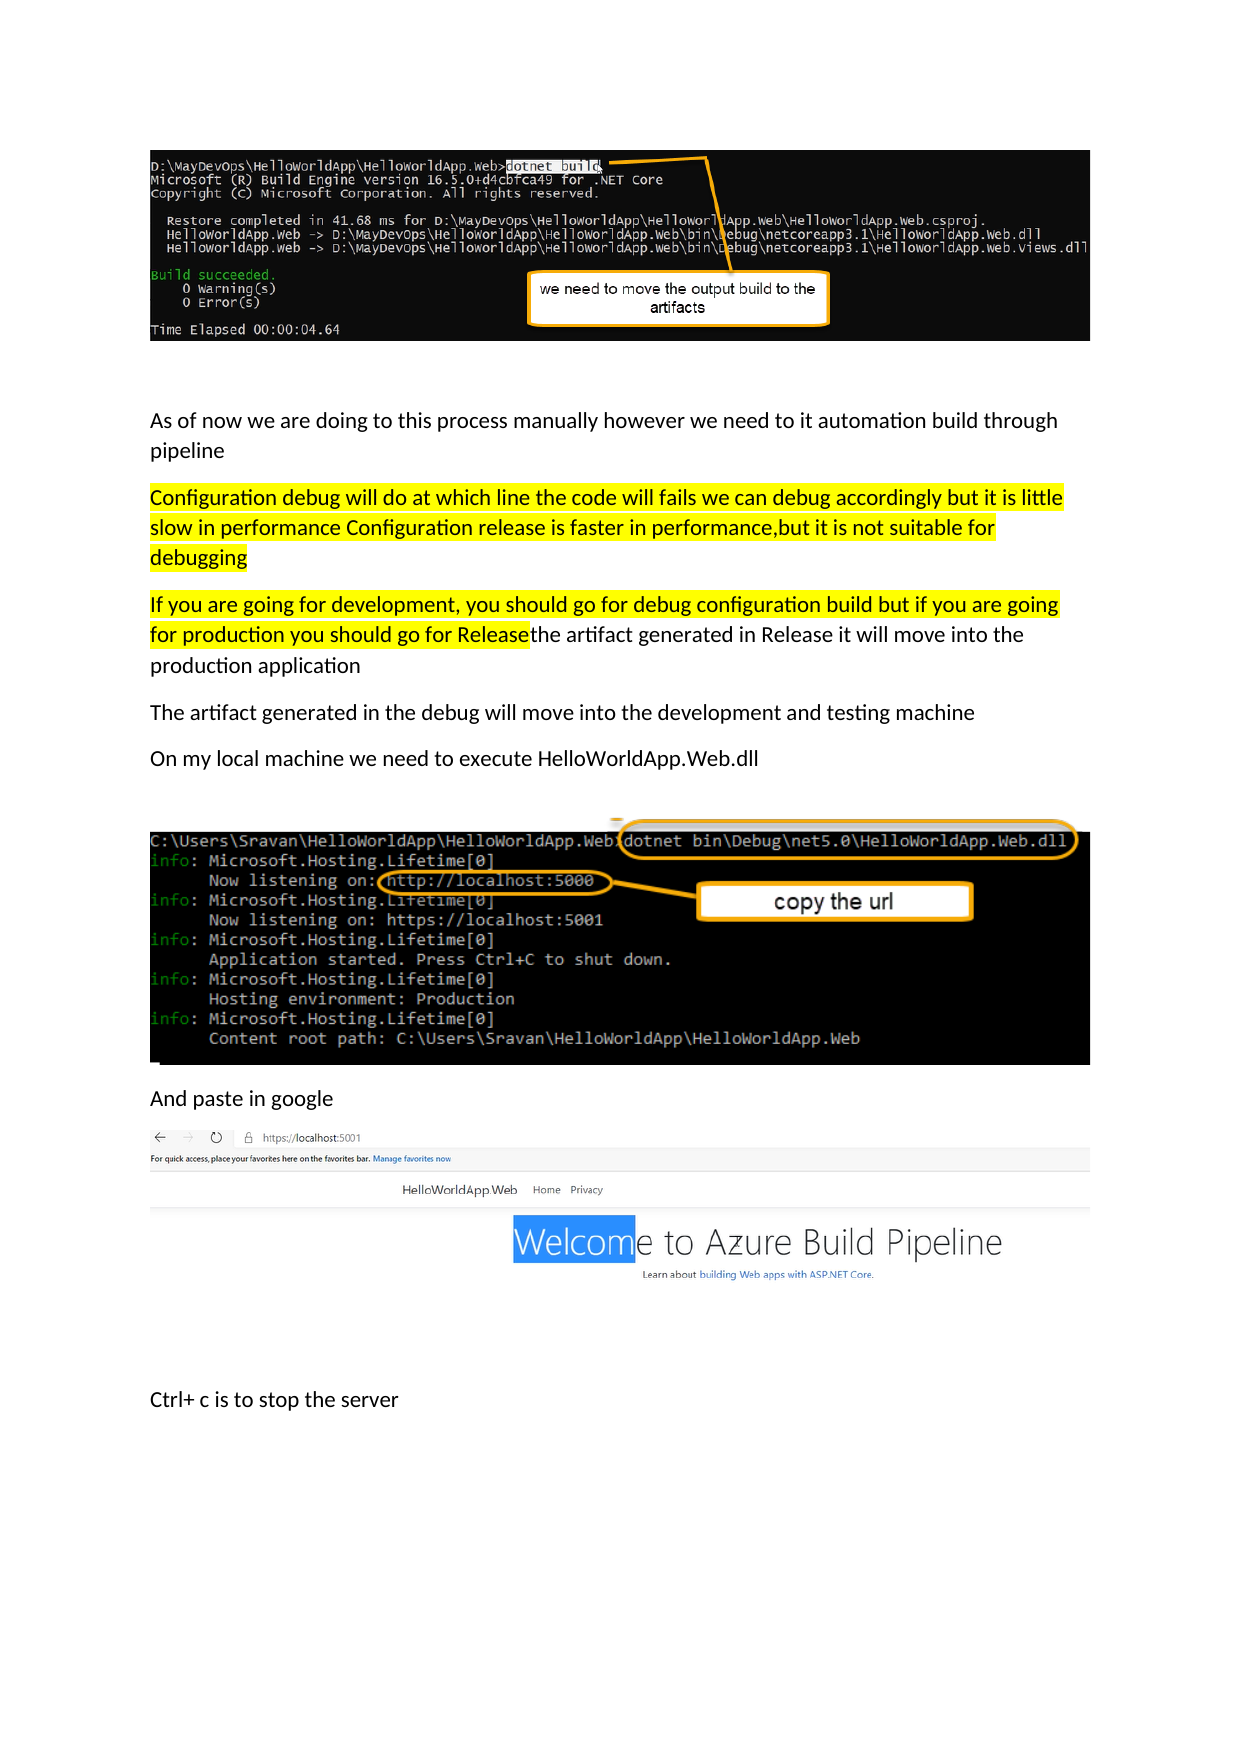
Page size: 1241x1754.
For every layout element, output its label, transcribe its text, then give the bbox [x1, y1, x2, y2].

text And paste in google [150, 1084, 1090, 1112]
picture [150, 150, 1091, 341]
text Ctrl+ c is to stop the server [150, 1386, 1090, 1414]
picture [150, 791, 1091, 1065]
text On my local machine we need to execute HelloWorldApp.Web.dll [150, 744, 1090, 773]
text Configuration debug will do at which line the code will fails we can debug accordingly but it is little slow in performance Configuration release is faster in performance,but it is not suitable for debugging [150, 483, 1090, 572]
picture [150, 1130, 1091, 1320]
text The artifact generated in the debug will move into the development and testing machine [150, 698, 1090, 726]
text As of now we are doing to this process manually however we need to it automation build through pipeline [150, 406, 1090, 464]
text If you are going for development, you should go for debug configuration build but if you are going for production you should go for Releasethe artifact generated in Release it will move into the production application [150, 590, 1090, 679]
